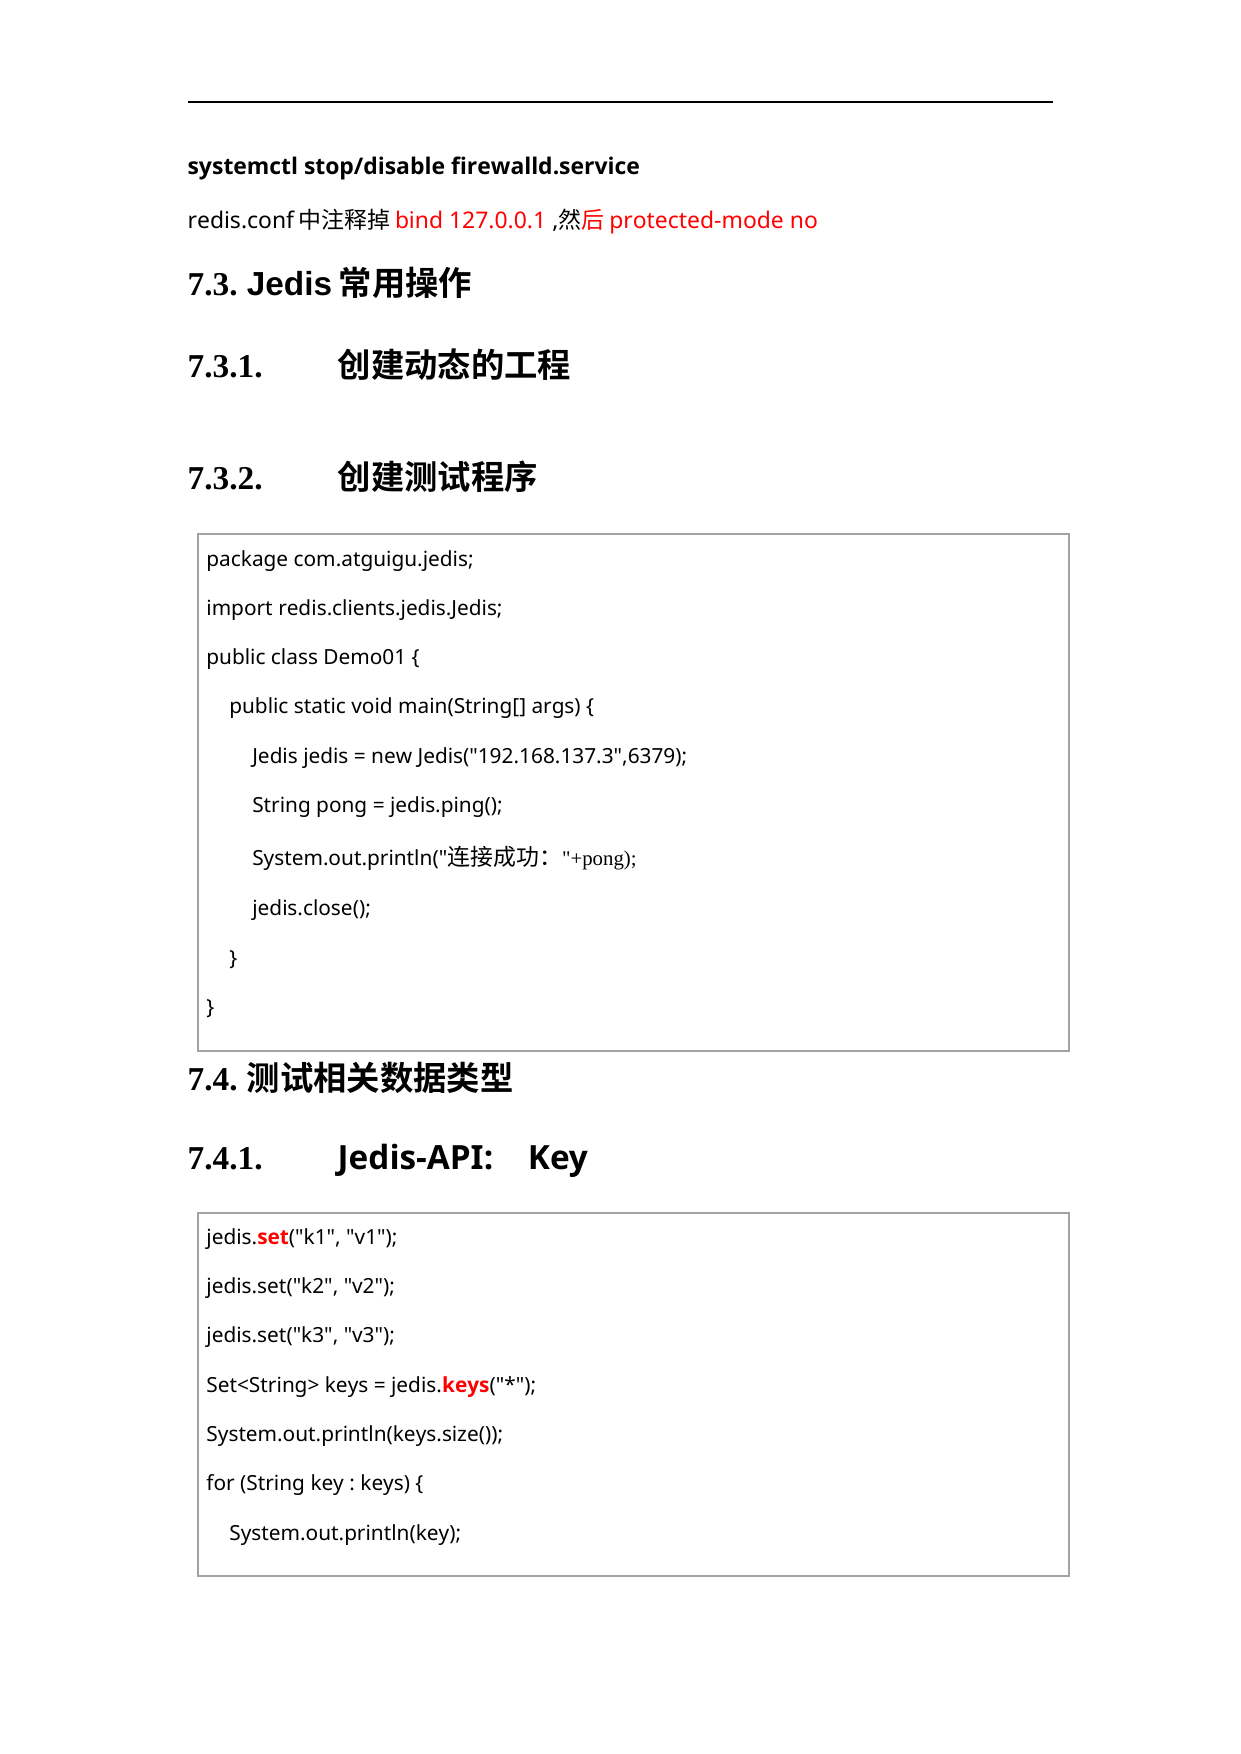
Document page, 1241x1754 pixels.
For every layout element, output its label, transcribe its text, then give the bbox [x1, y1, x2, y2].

list 测试相关数据类型 [187, 1052, 1053, 1100]
text systemctl stop/disable firewalld.service [187, 150, 1053, 181]
list Jedis常用操作 [187, 256, 1053, 304]
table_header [199, 1214, 1068, 1575]
text redis.conf中注释掉bind 127.0.0.1 ,然后 protected-mode no [187, 202, 1053, 235]
table_header package com.atguigu.jedis; import redis.clients.jedis.Jedis; public class Demo01 { public static void main(String[] args) { Jedis jedis = new Jedis("192.168.137.3",6379); String pong = jedis.ping(); System.out.println("连接成功："+pong); jedis.close(); } } [199, 535, 1068, 1049]
list 创建动态的工程 [187, 339, 1053, 387]
list 创建测试程序 [187, 451, 1053, 499]
list Jedis-API: Key [187, 1134, 1053, 1179]
